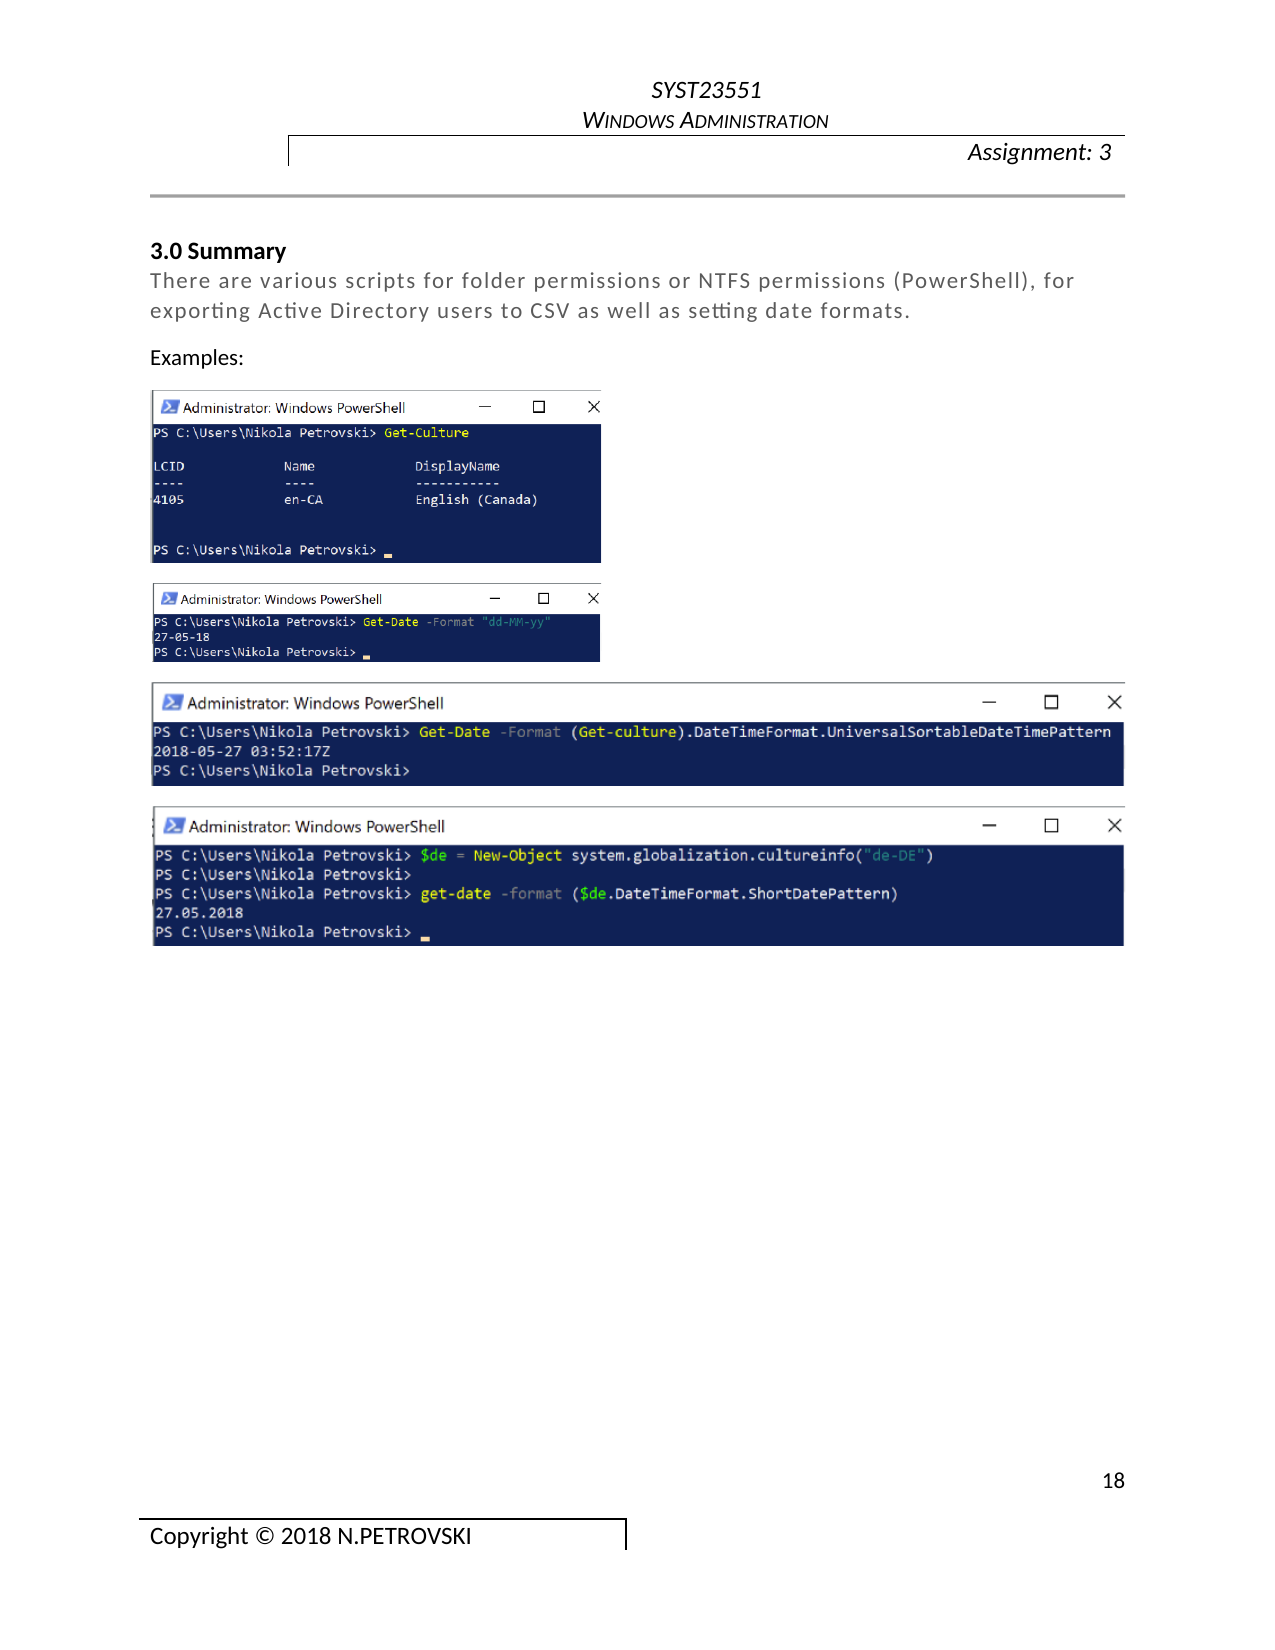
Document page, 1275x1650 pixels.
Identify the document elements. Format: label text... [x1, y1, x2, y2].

picture [150, 390, 602, 563]
list Summary [150, 236, 1125, 266]
text Examples: [150, 343, 1125, 371]
subtitle There are various scripts for folder permissions or NTFS permissions (PowerShell), for exporting Active Directory users to CSV as well as setting date formats. [150, 266, 1125, 324]
picture [150, 680, 1125, 786]
picture [150, 804, 1125, 946]
picture [150, 581, 602, 662]
